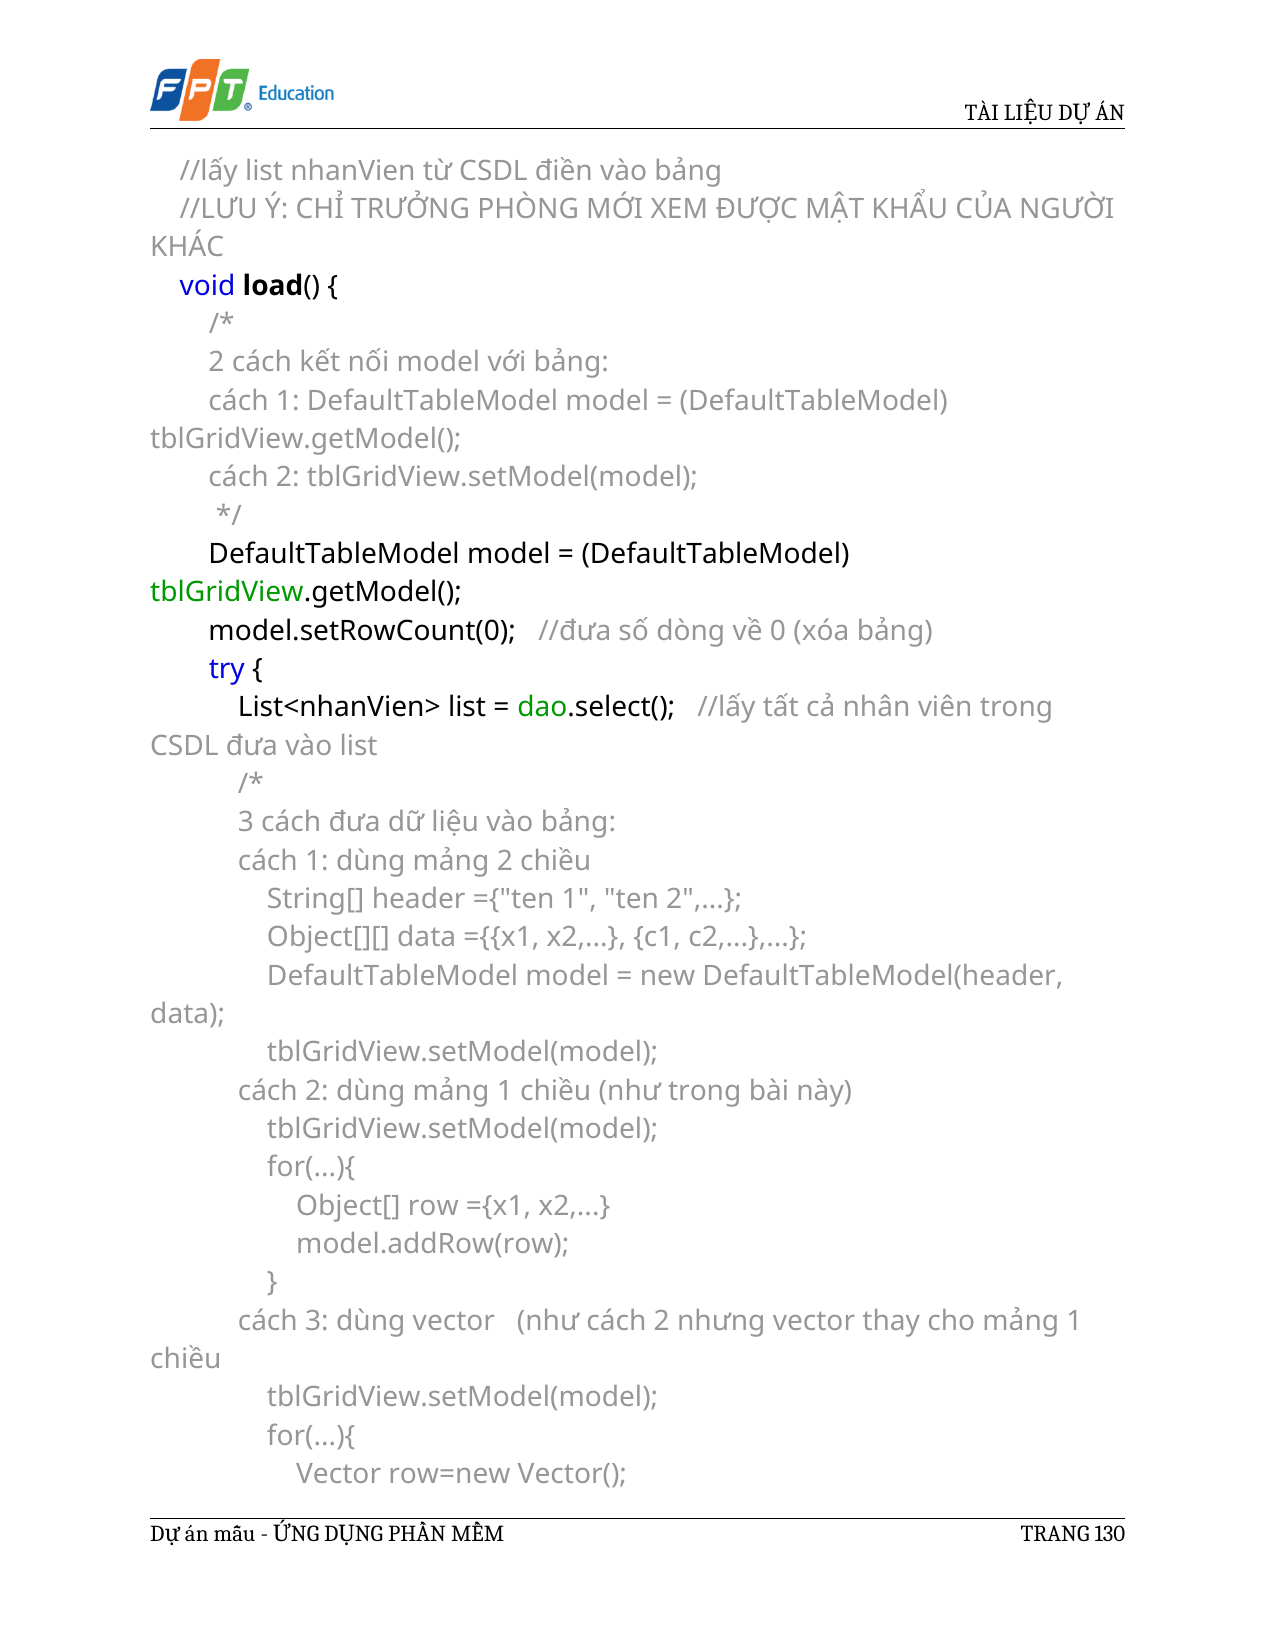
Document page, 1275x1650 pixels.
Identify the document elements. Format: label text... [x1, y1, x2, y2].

text model.addRow(row); [150, 1223, 1125, 1262]
text String[] header ={"ten 1", "ten 2",...}; [150, 878, 1125, 917]
text cách 2: dùng mảng 1 chiều (như trong bài này) [150, 1070, 1125, 1108]
text //lấy list nhanVien từ CSDL điền vào bảng [150, 150, 1125, 188]
text cách 3: dùng vector (như cách 2 nhưng vector thay cho mảng 1 chiều [150, 1300, 1125, 1377]
text DefaultTableModel model = (DefaultTableModel) tblGridView.getModel(); [150, 533, 1125, 610]
text List<nhanVien> list = dao.select(); //lấy tất cả nhân viên trong CSDL đưa vào list [150, 687, 1125, 763]
text tblGridView.setModel(model); [150, 1377, 1125, 1415]
text cách 1: DefaultTableModel model = (DefaultTableModel) tblGridView.getModel(); [150, 380, 1125, 457]
text for(...){ [150, 1415, 1125, 1453]
text Object[][] data ={{x1, x2,...}, {c1, c2,...},...}; [150, 917, 1125, 955]
text cách 1: dùng mảng 2 chiều [150, 840, 1125, 878]
text tblGridView.setModel(model); [150, 1108, 1125, 1147]
text model.setRowCount(0); //đưa số dòng về 0 (xóa bảng) [150, 610, 1125, 648]
text */ [150, 495, 1125, 533]
text } [150, 1262, 1125, 1300]
text /* [150, 303, 1125, 342]
text 3 cách đưa dữ liệu vào bảng: [150, 802, 1125, 840]
text for(...){ [150, 1147, 1125, 1185]
text tblGridView.setModel(model); [150, 1032, 1125, 1070]
text void load() { [150, 265, 1125, 303]
text DefaultTableModel model = new DefaultTableModel(header, data); [150, 955, 1125, 1032]
text /* [150, 763, 1125, 802]
text 2 cách kết nối model với bảng: [150, 342, 1125, 380]
text cách 2: tblGridView.setModel(model); [150, 457, 1125, 495]
text Vector row=new Vector(); [150, 1453, 1125, 1492]
text try { [150, 648, 1125, 687]
text Object[] row ={x1, x2,...} [150, 1185, 1125, 1223]
text //LƯU Ý: CHỈ TRƯỞNG PHÒNG MỚI XEM ĐƯỢC MẬT KHẨU CỦA NGƯỜI KHÁC [150, 188, 1125, 265]
picture [150, 59, 336, 121]
